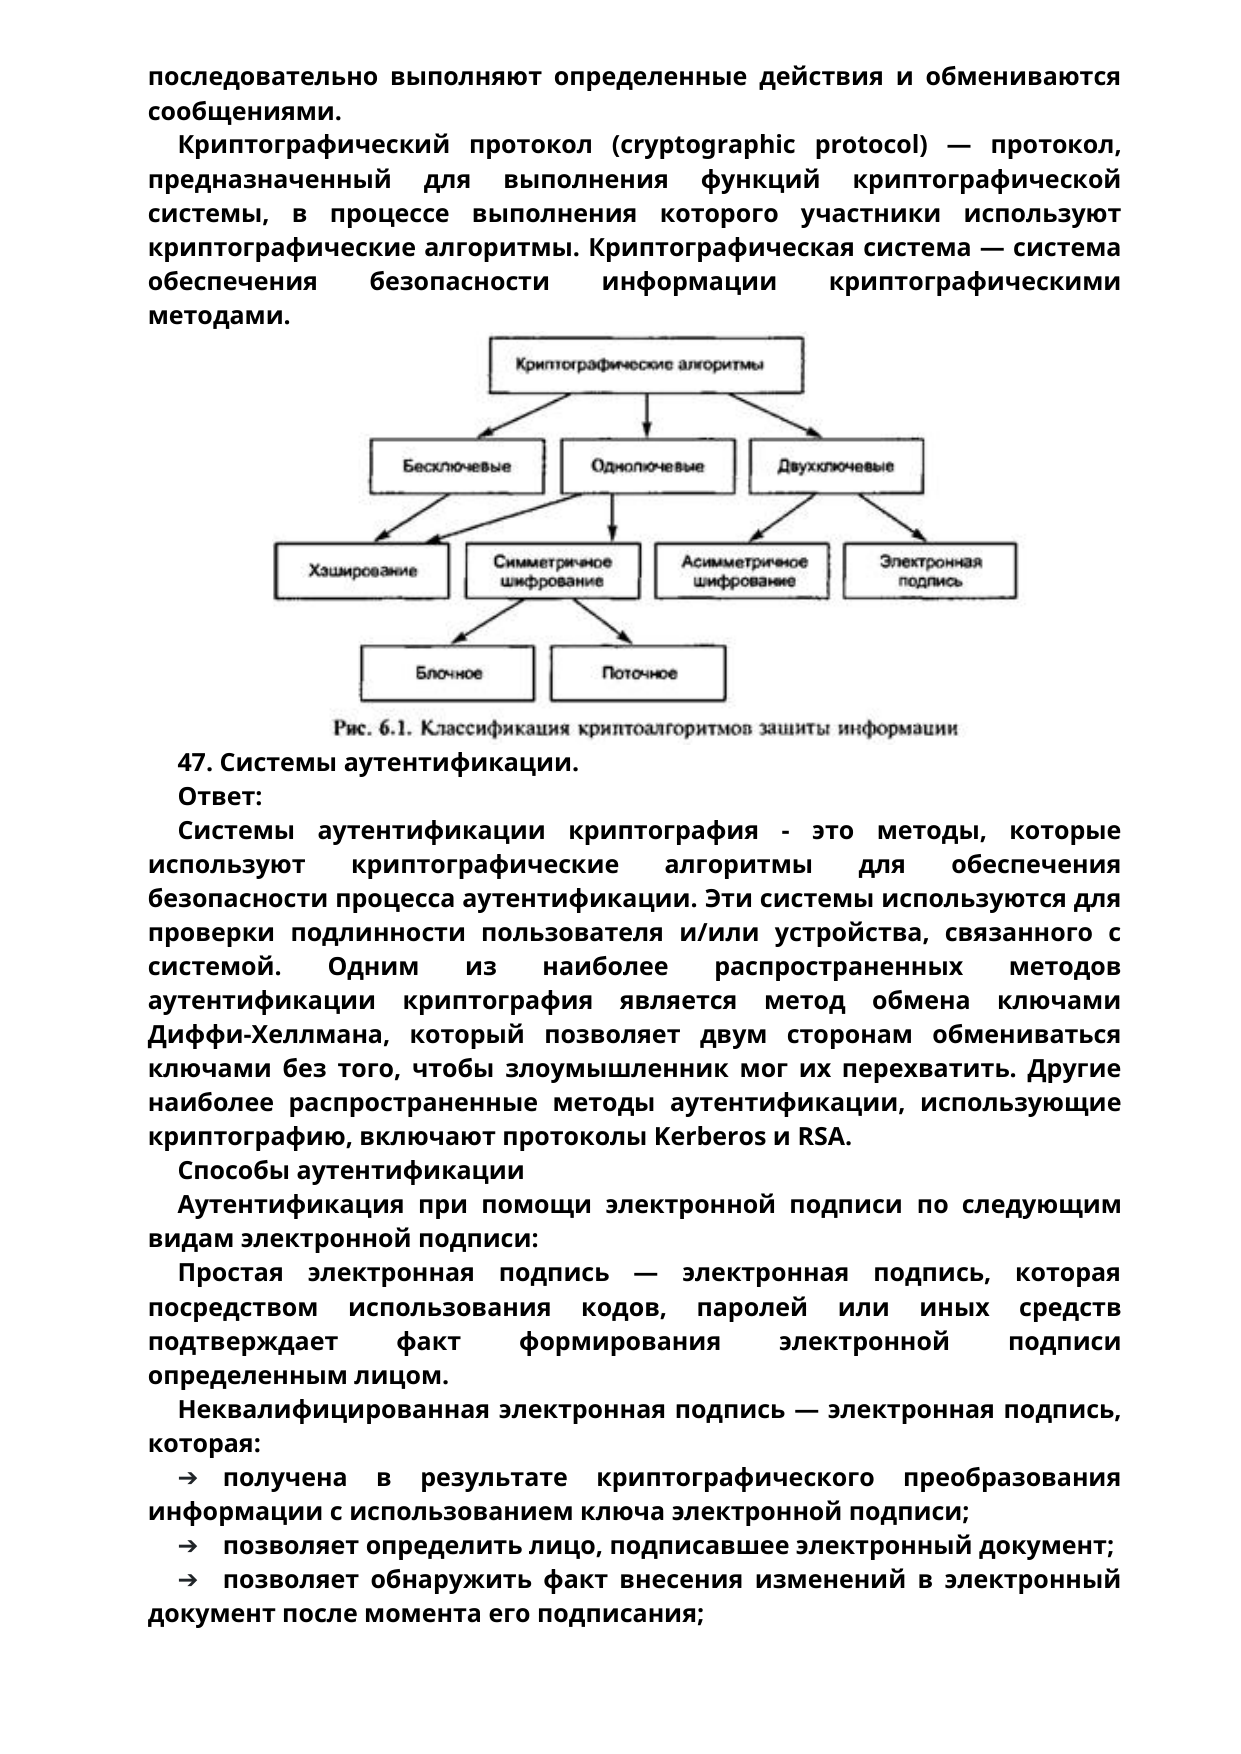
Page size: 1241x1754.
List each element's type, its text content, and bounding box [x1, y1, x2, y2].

subtitle 47. Системы аутентификации. [148, 744, 1122, 778]
text Криптографический протокол (cryptographic protocol) — протокол, предназначенный для выполнения функций криптографической системы, в процессе выполнения которого участники используют криптографические алгоритмы. Криптографическая система — система обеспечения безопасности информации криптографическими методами. [148, 127, 1122, 332]
text Способы аутентификации [148, 1153, 1122, 1187]
list позволяет определить лицо, подписавшее электронный документ; [148, 1528, 1122, 1562]
list позволяет обнаружить факт внесения изменений в электронный документ после момента его подписания; [148, 1562, 1122, 1630]
list Простая электронная подпись — электронная подпись, которая посредством использования кодов, паролей или иных средств подтверждает факт формирования электронной подписи определенным лицом. [148, 1255, 1122, 1391]
list Неквалифицированная электронная подпись — электронная подпись, которая: [148, 1391, 1122, 1459]
picture [272, 331, 1028, 745]
text Аутентификация при помощи электронной подписи по следующим видам электронной подписи: [148, 1187, 1122, 1255]
list получена в результате криптографического преобразования информации с использованием ключа электронной подписи; [148, 1459, 1122, 1528]
text Ответ: [148, 778, 1122, 812]
text Системы аутентификации криптография - это методы, которые используют криптографические алгоритмы для обеспечения безопасности процесса аутентификации. Эти системы используются для проверки подлинности пользователя и/или устройства, связанного с системой. Одним из наиболее распространенных методов аутентификации криптография является метод обмена ключами Диффи-Хеллмана, который позволяет двум сторонам обмениваться ключами без того, чтобы злоумышленник мог их перехватить. Другие наиболее распространенные методы аутентификации, использующие криптографию, включают протоколы Kerberos и RSA. [148, 812, 1122, 1153]
